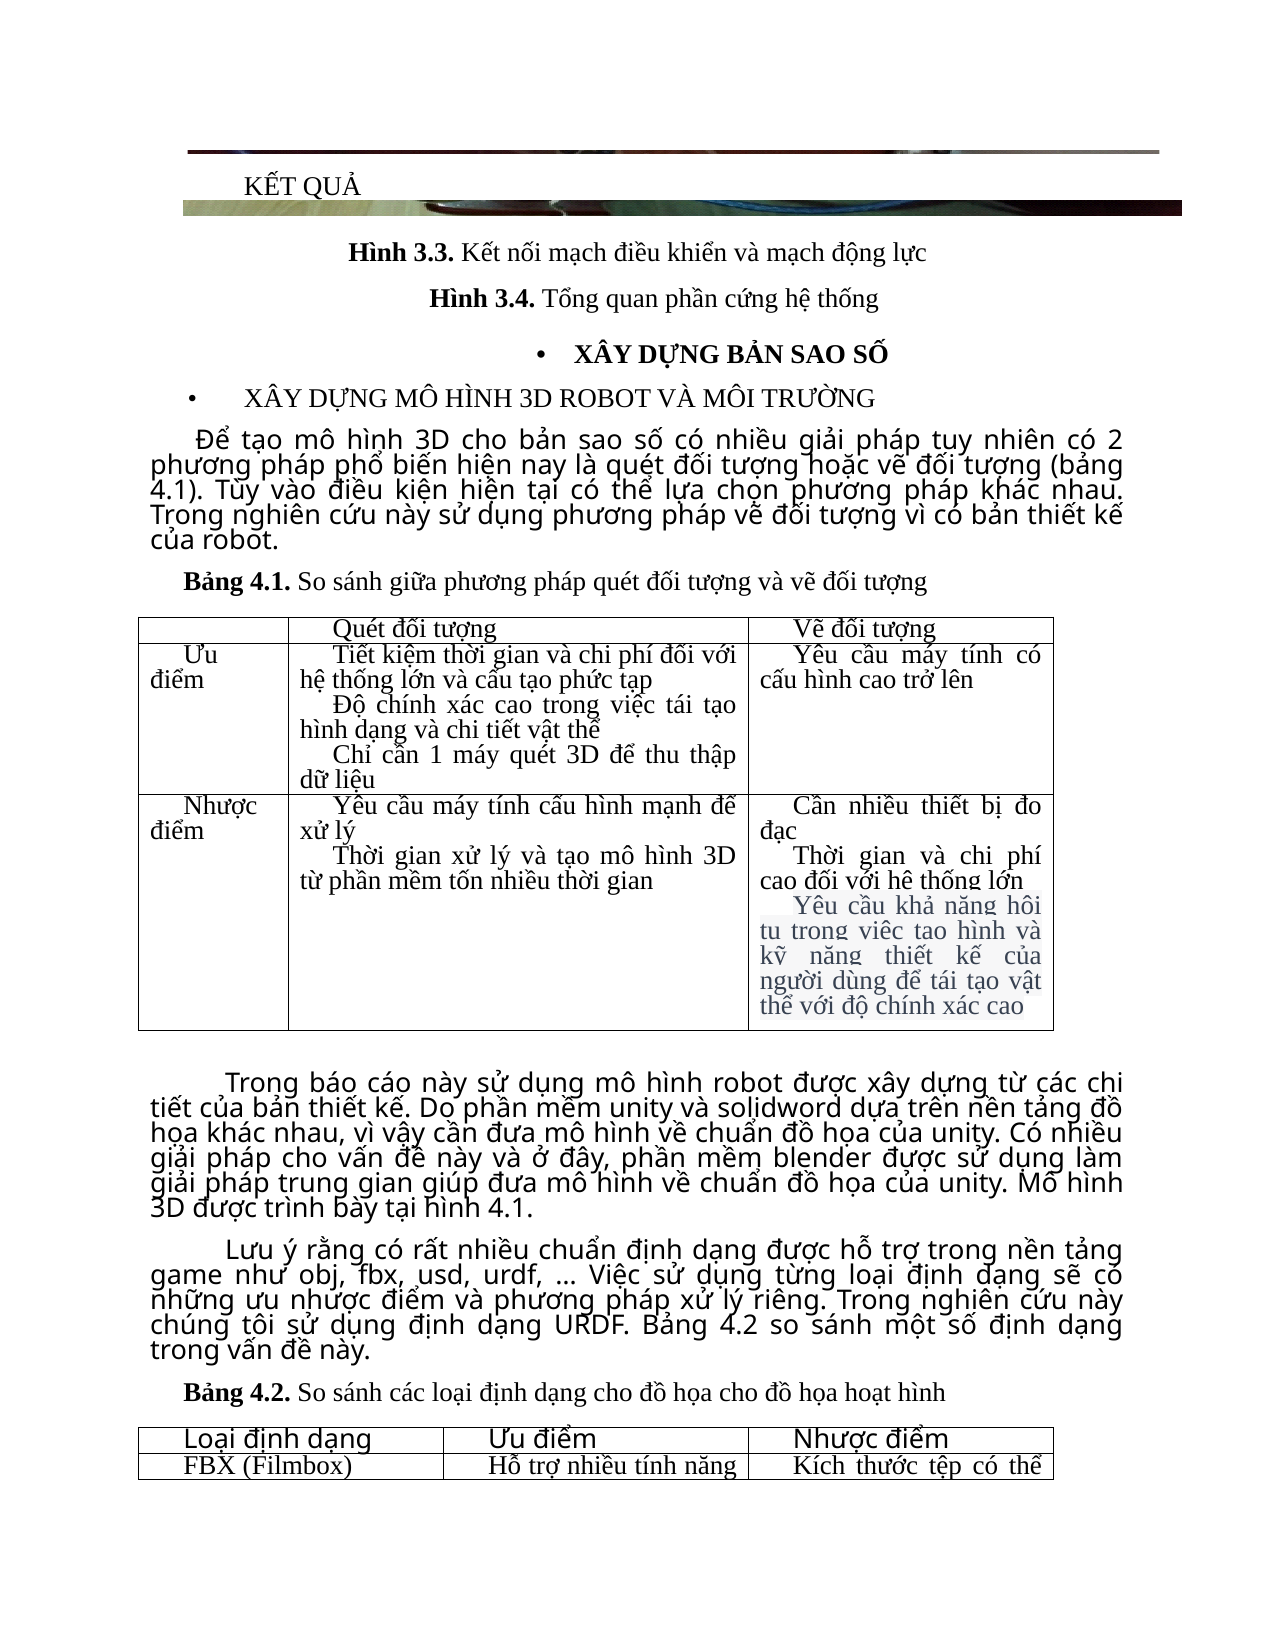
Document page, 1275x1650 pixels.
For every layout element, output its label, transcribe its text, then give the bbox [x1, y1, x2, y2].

table_header Loại định dạng [139, 1428, 443, 1453]
table_cell FBX (Filmbox) [139, 1454, 443, 1479]
table_header Quét đối tượng [289, 618, 748, 643]
table_cell Yêu cầu máy tính cấu hình mạnh để xử lý Thời gian xử lý và tạo mô hình 3D từ phần mềm tốn nhiều thời gian [289, 795, 748, 1030]
list Xây dựng mô hình 3D robot và môi trường [187, 387, 1125, 412]
text Lưu ý rằng có rất nhiều chuẩn định dạng được hỗ trợ trong nền tảng game như obj, fbx, usd, urdf, … Việc sử dụng từng loại định dạng sẽ có những ưu nhược điểm và phương pháp xử lý riêng. Trong nghiên cứu này chúng tôi sử dụng định dạng URDF. Bảng 4.2 so sánh một số định dạng trong vấn đề này. [150, 1239, 1125, 1364]
table_header Nhược điểm [749, 1428, 1053, 1453]
table_header Ưu điểm [444, 1428, 748, 1453]
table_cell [749, 1454, 1053, 1479]
text Trong báo cáo này sử dụng mô hình robot được xây dựng từ các chi tiết của bản thiết kế. Do phần mềm unity và solidword dựa trên nền tảng đồ họa khác nhau, vì vậy cần đưa mô hình về chuẩn đồ họa của unity. Có nhiều giải pháp cho vấn đề này và ở đây, phần mềm blender được sử dụng làm giải pháp trung gian giúp đưa mô hình về chuẩn đồ họa của unity. Mô hình 3D được trình bày tại hình 4.1. [150, 1073, 1125, 1223]
table_cell Ưu điểm [139, 644, 288, 794]
list Kết quả [187, 154, 1125, 200]
text Hình 3.4. Tổng quan phần cứng hệ thống [150, 287, 1125, 312]
table_header [139, 618, 288, 643]
table_cell Nhược điểm [139, 795, 288, 1030]
list Xây dựng bản sao số [300, 333, 1125, 371]
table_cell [444, 1454, 748, 1479]
table_header Vẽ đối tượng [749, 618, 1053, 643]
text Hình 3.3. Kết nối mạch điều khiển và mạch động lực [150, 217, 1125, 267]
text Để tạo mô hình 3D cho bản sao số có nhiều giải pháp tuy nhiên có 2 phương pháp phổ biến hiện nay là quét đối tượng hoặc vẽ đối tượng (bảng 4.1). Tùy vào điều kiện hiện tại có thể lựa chọn phương pháp khác nhau. Trong nghiên cứu này sử dụng phương pháp vẽ đối tượng vì có bản thiết kế của robot. [150, 429, 1125, 554]
table_cell Cần nhiều thiết bị đo đạc Thời gian và chi phí cao đối với hệ thống lớn Yêu cầu khả năng hội tụ trong việc tạo hình và kỹ năng thiết kế của người dùng để tái tạo vật thể với độ chính xác cao [749, 795, 1053, 1030]
table_cell Tiết kiệm thời gian và chi phí đối với hệ thống lớn và cấu tạo phức tạp Độ chính xác cao trong việc tái tạo hình dạng và chi tiết vật thể Chỉ cần 1 máy quét 3D để thu thập dữ liệu [289, 644, 748, 794]
table_cell Yêu cầu máy tính có cấu hình cao trở lên [749, 644, 1053, 794]
text Bảng 4.2. So sánh các loại định dạng cho đồ họa cho đồ họa hoạt hình [150, 1381, 1125, 1406]
text Bảng 4.1. So sánh giữa phương pháp quét đối tượng và vẽ đối tượng [150, 571, 1125, 596]
